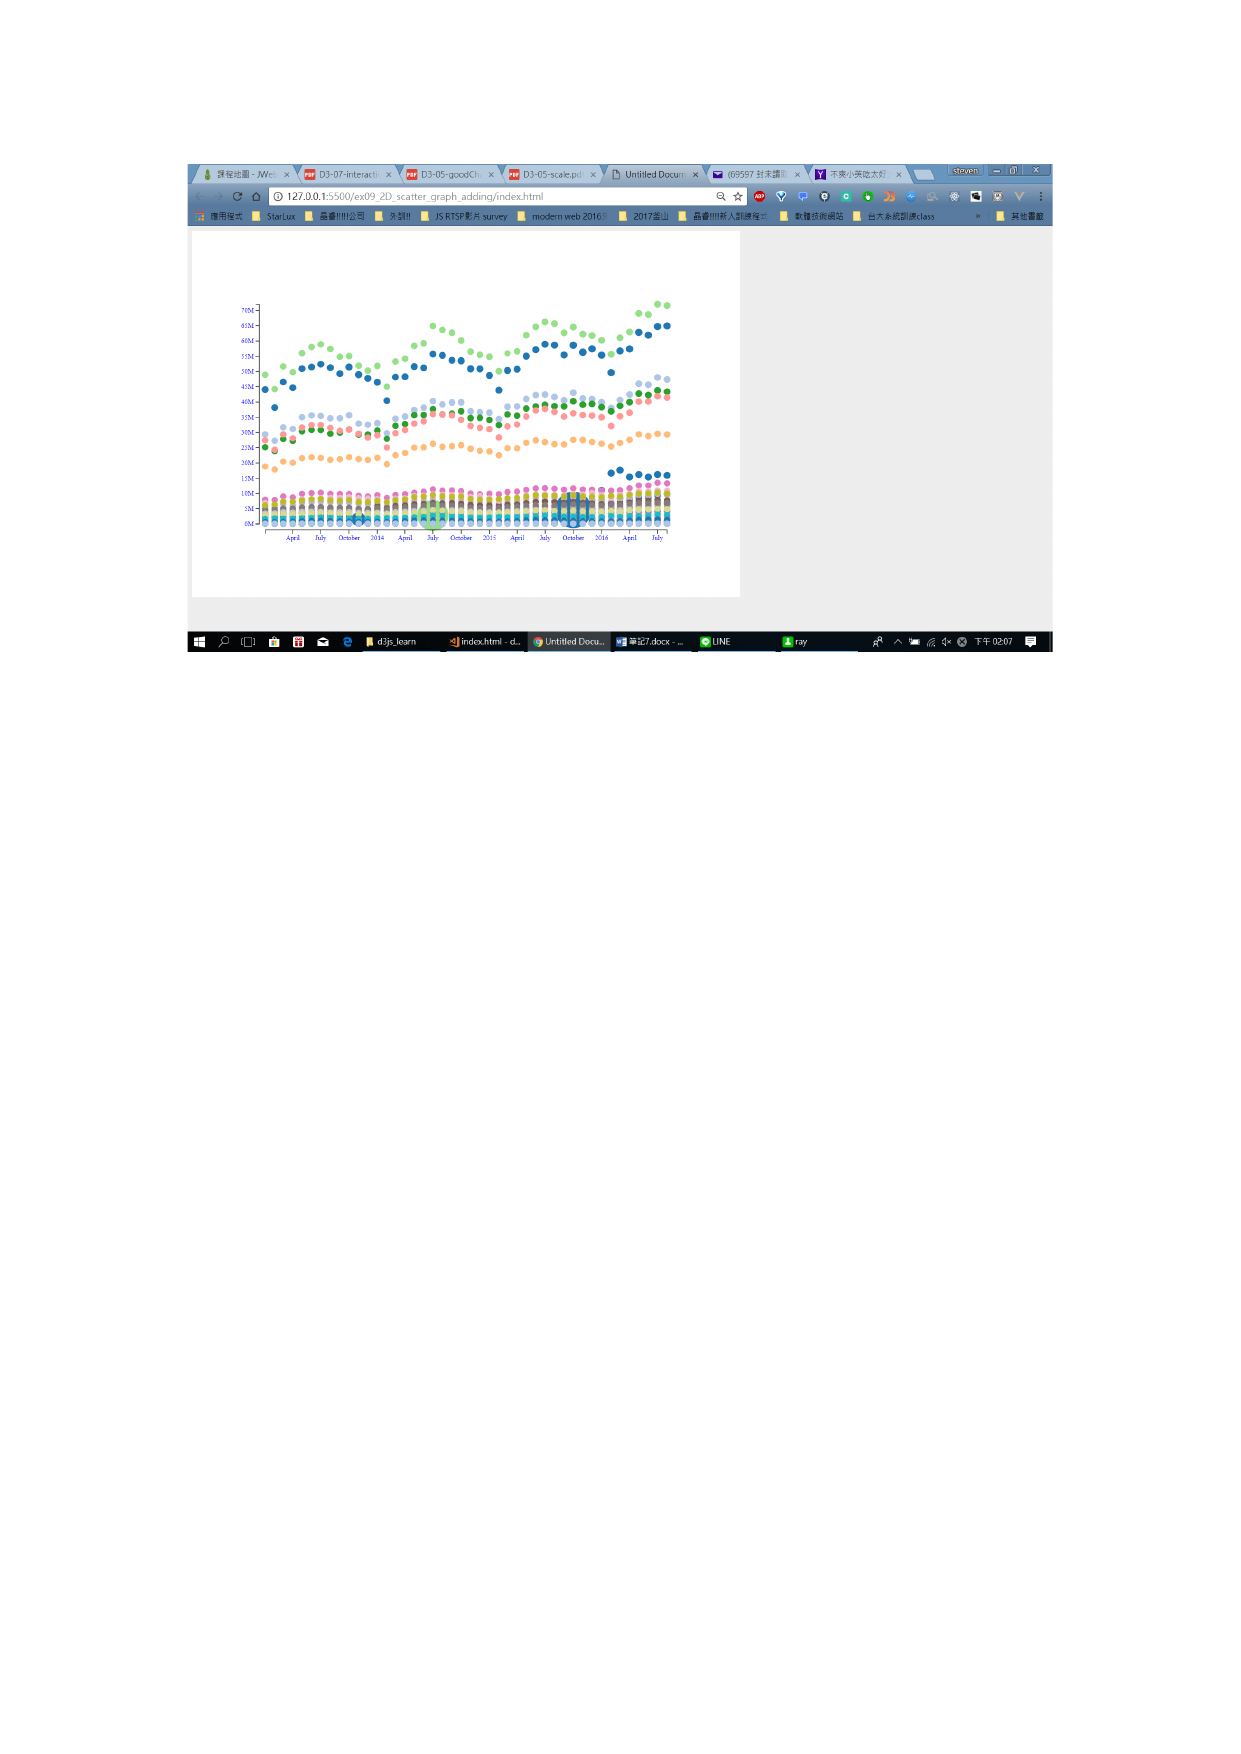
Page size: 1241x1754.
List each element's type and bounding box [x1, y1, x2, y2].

picture [187, 164, 1053, 652]
